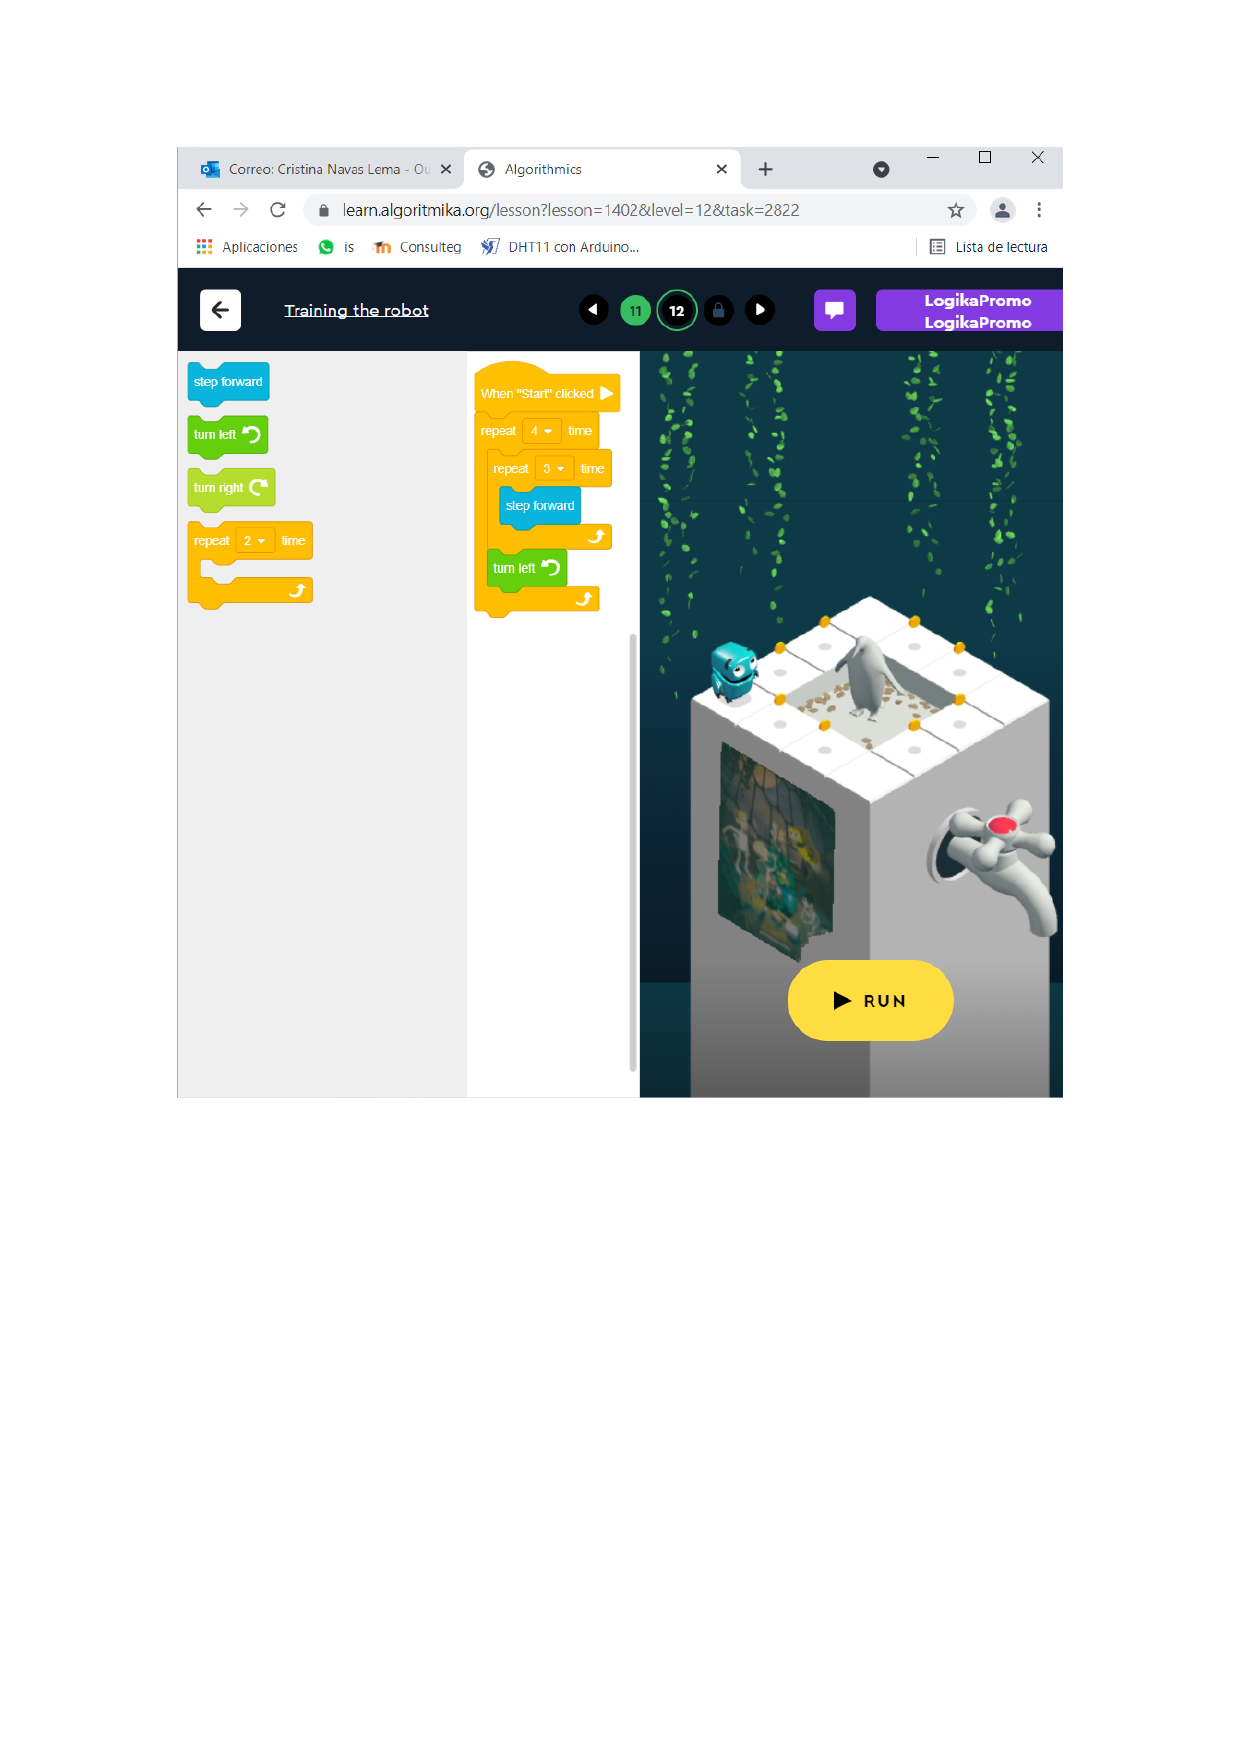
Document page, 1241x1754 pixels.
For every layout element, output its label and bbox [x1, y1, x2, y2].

picture [177, 147, 1063, 1098]
